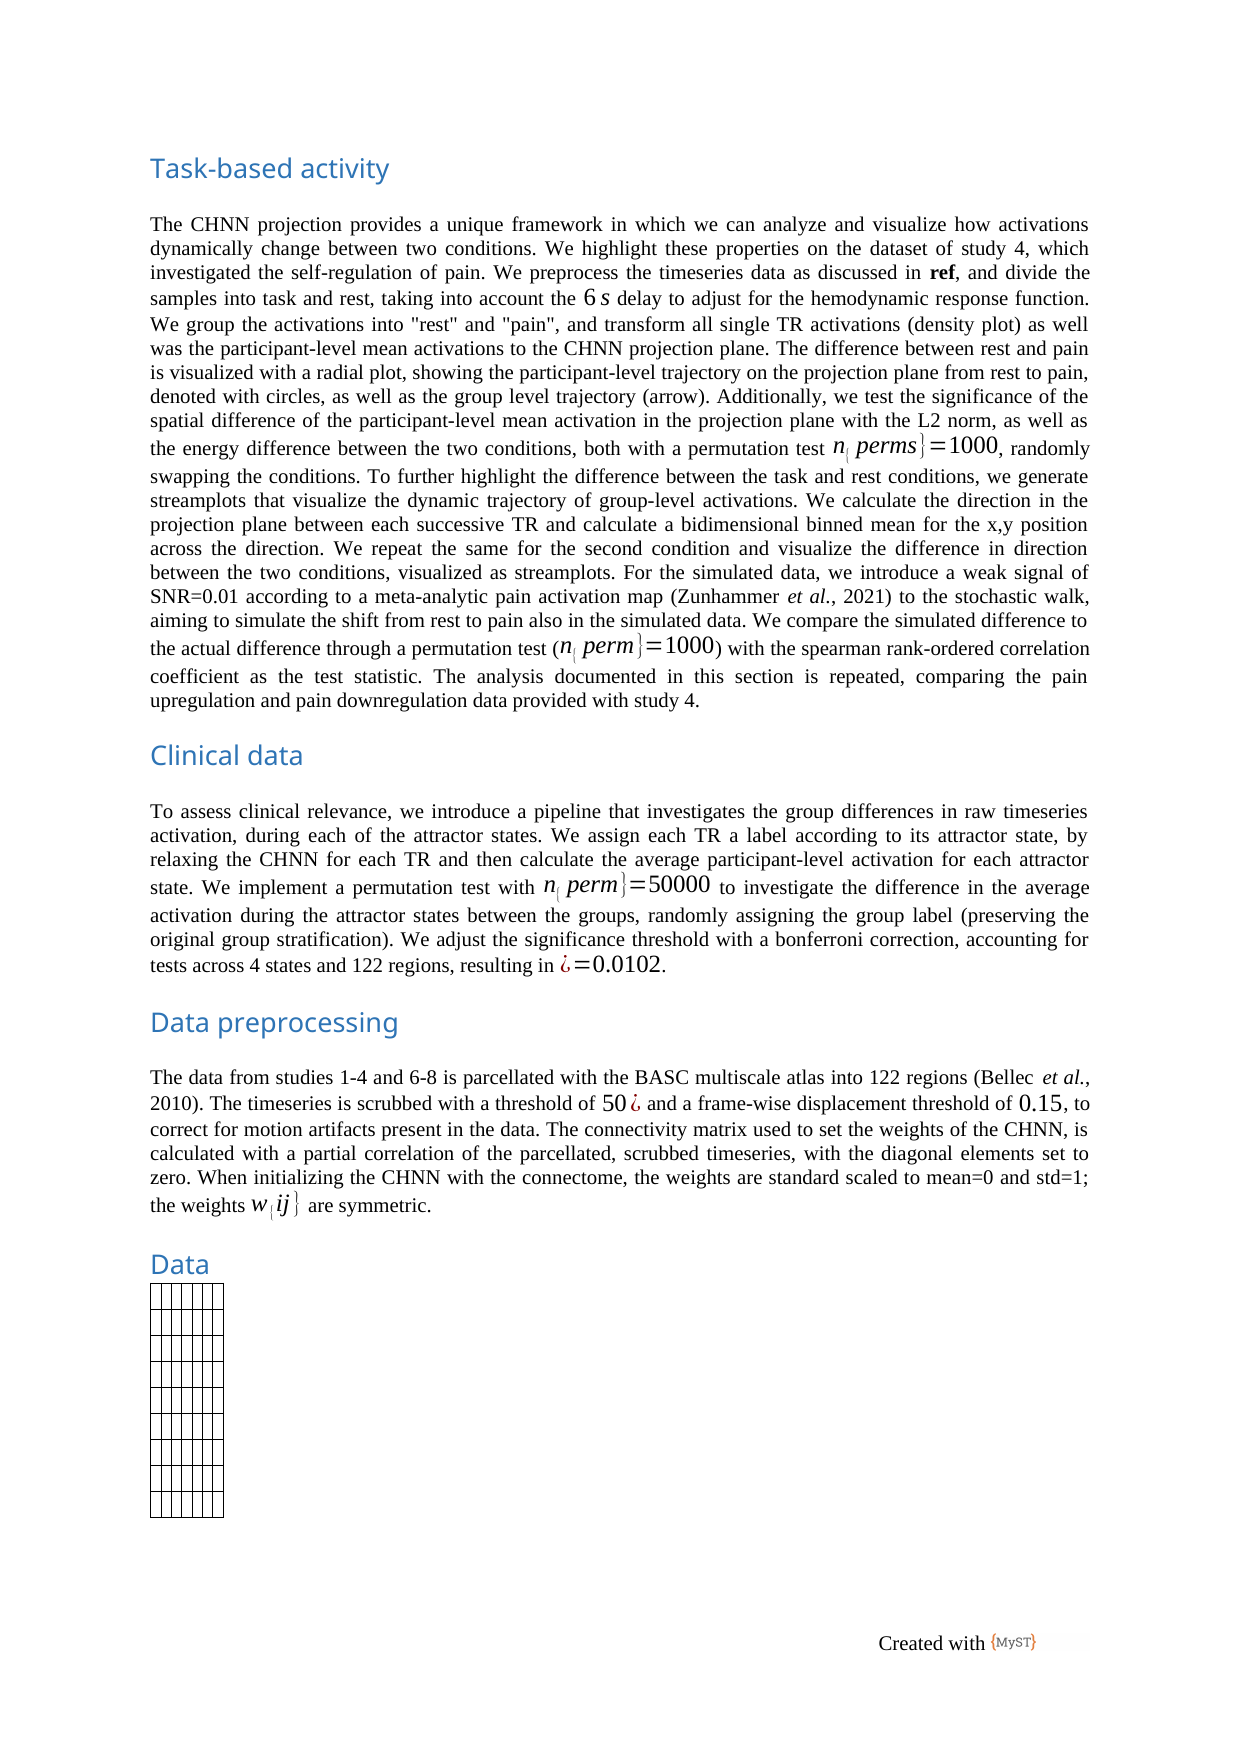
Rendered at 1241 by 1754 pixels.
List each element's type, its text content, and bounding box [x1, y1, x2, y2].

picture [990, 1633, 1091, 1651]
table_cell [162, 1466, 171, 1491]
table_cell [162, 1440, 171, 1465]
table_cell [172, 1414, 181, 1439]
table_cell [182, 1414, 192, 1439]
text To assess clinical relevance, we introduce a pipeline that investigates the group differences in raw timeseries activation, during each of the attractor states. We assign each TR a label according to its attractor state, by relaxing the CHNN for each TR and then calculate the average participant-level activation for each attractor state. We implement a permutation test with to investigate the difference in the average activation during the attractor states between the groups, randomly assigning the group label (preserving the original group stratification). We adjust the significance threshold with a bonferroni correction, accounting for tests across 4 states and 122 regions, resulting in . [150, 799, 1090, 978]
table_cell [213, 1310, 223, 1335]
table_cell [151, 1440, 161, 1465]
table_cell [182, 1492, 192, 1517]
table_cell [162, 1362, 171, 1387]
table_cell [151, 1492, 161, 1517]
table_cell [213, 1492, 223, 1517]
subtitle Data preprocessing [150, 1003, 1090, 1040]
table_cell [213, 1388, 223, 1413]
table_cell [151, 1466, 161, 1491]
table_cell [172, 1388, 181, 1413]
subtitle Clinical data [150, 737, 1090, 774]
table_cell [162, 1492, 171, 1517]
subtitle Task-based activity [150, 150, 1090, 187]
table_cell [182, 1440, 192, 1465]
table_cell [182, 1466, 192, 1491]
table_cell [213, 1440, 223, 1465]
table_cell [203, 1414, 212, 1439]
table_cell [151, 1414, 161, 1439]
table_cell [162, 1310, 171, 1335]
text The CHNN projection provides a unique framework in which we can analyze and visualize how activations dynamically change between two conditions. We highlight these properties on the dataset of study 4, which investigated the self-regulation of pain. We preprocess the timeseries data as discussed in ref, and divide the samples into task and rest, taking into account the delay to adjust for the hemodynamic response function. We group the activations into "rest" and "pain", and transform all single TR activations (density plot) as well was the participant-level mean activations to the CHNN projection plane. The difference between rest and pain is visualized with a radial plot, showing the participant-level trajectory on the projection plane from rest to pain, denoted with circles, as well as the group level trajectory (arrow). Additionally, we test the significance of the spatial difference of the participant-level mean activation in the projection plane with the L2 norm, as well as the energy difference between the two conditions, both with a permutation test , randomly swapping the conditions. To further highlight the difference between the task and rest conditions, we generate streamplots that visualize the dynamic trajectory of group-level activations. We calculate the direction in the projection plane between each successive TR and calculate a bidimensional binned mean for the x,y position across the direction. We repeat the same for the second condition and visualize the difference in direction between the two conditions, visualized as streamplots. For the simulated data, we introduce a weak signal of SNR=0.01 according to a meta-analytic pain activation map (Zunhammer et al., 2021) to the stochastic walk, aiming to simulate the shift from rest to pain also in the simulated data. We compare the simulated difference to the actual difference through a permutation test () with the spearman rank-ordered correlation coefficient as the test statistic. The analysis documented in this section is repeated, comparing the pain upregulation and pain downregulation data provided with study 4. [150, 212, 1090, 712]
subtitle Data [150, 1246, 1090, 1283]
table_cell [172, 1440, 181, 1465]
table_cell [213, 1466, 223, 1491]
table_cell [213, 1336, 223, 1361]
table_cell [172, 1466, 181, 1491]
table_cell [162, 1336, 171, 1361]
table_cell [193, 1414, 202, 1439]
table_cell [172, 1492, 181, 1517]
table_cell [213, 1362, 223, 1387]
text The data from studies 1-4 and 6-8 is parcellated with the BASC multiscale atlas into 122 regions (Bellec et al., 2010). The timeseries is scrubbed with a threshold of and a frame-wise displacement threshold of , to correct for motion artifacts present in the data. The connectivity matrix used to set the weights of the CHNN, is calculated with a partial correlation of the parcellated, scrubbed timeseries, with the diagonal elements set to zero. When initializing the CHNN with the connectome, the weights are standard scaled to mean=0 and std=1; the weights are symmetric. [150, 1065, 1090, 1221]
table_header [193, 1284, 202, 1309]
